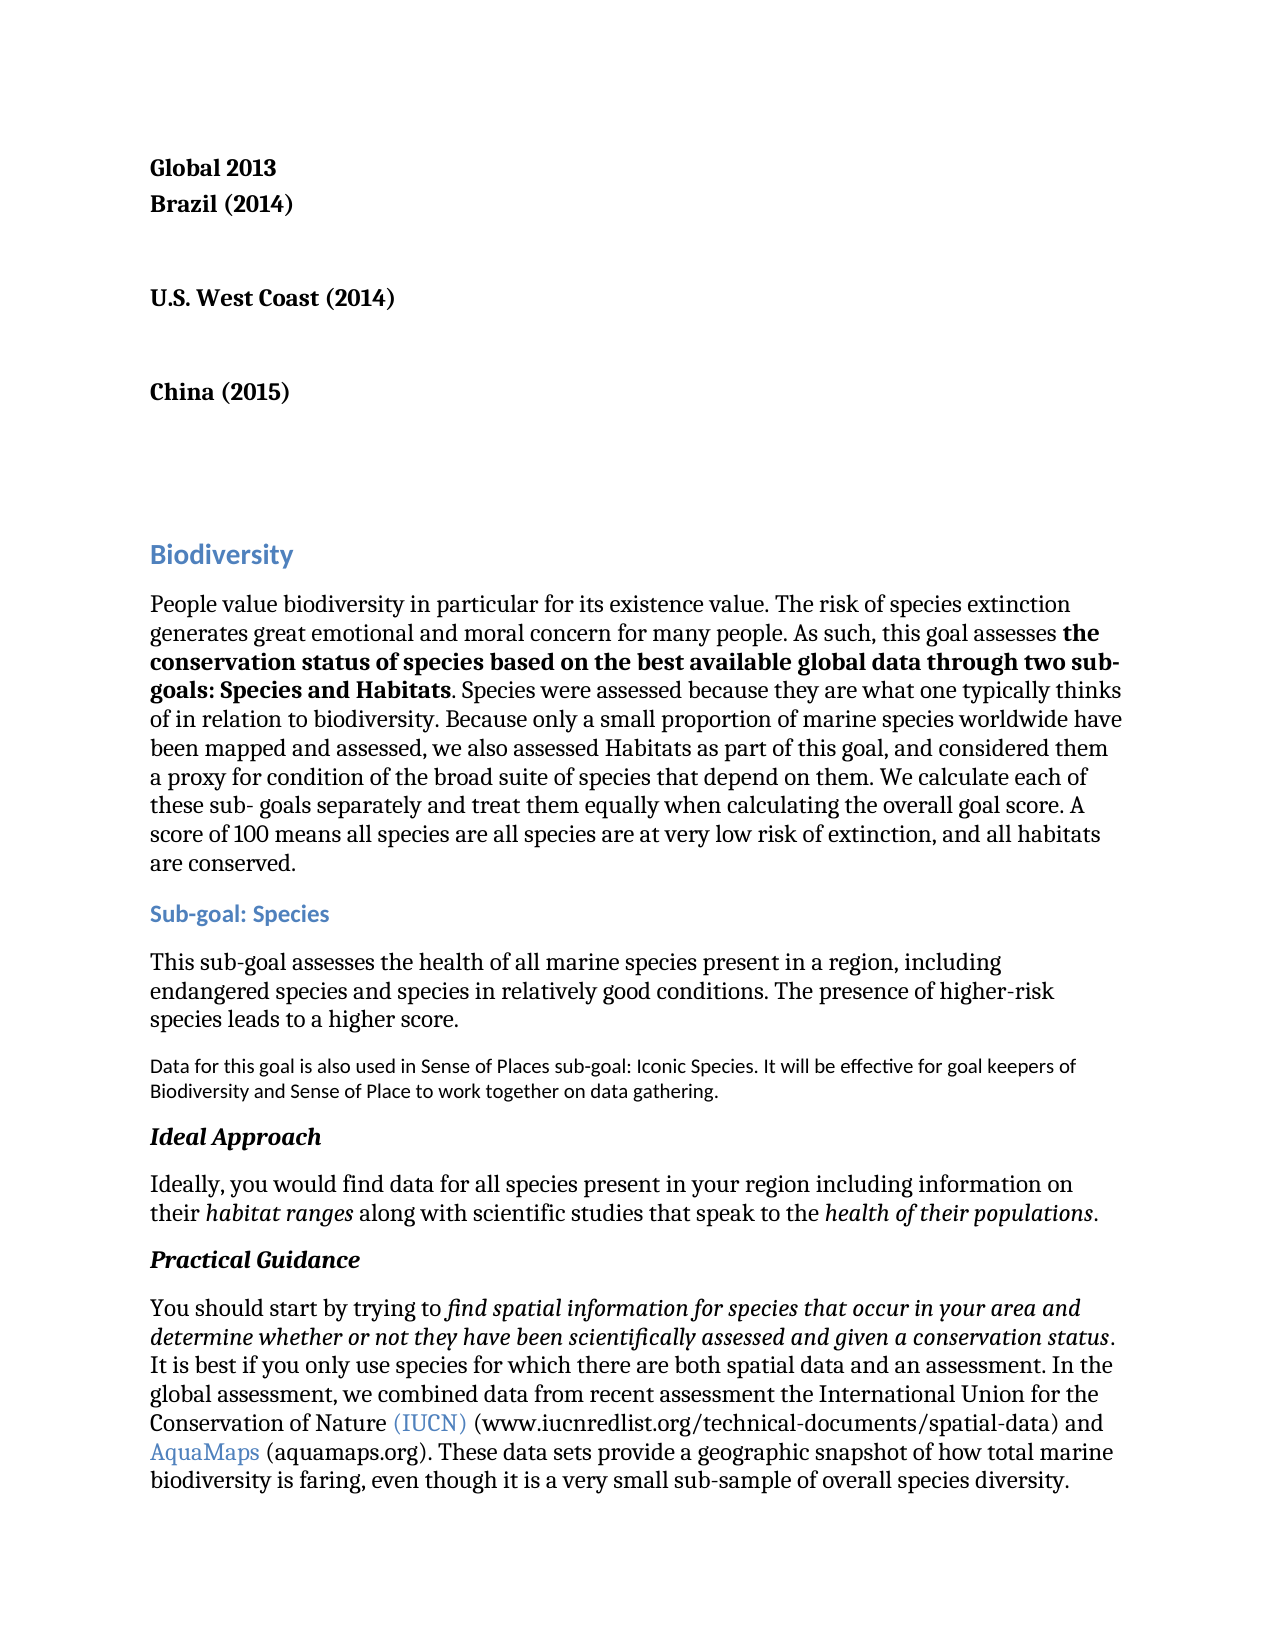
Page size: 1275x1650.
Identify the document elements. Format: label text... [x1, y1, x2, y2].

text People value biodiversity in particular for its existence value. The risk of species extinction generates great emotional and moral concern for many people. As such, this goal assesses the conservation status of species based on the best available global data through two sub-goals: Species and Habitats. Species were assessed because they are what one typically thinks of in relation to biodiversity. Because only a small proportion of marine species worldwide have been mapped and assessed, we also assessed Habitats as part of this goal, and considered them a proxy for condition of the broad suite of species that depend on them. We calculate each of these sub- goals separately and treat them equally when calculating the overall goal score. A score of 100 means all species are all species are at very low risk of extinction, and all habitats are conserved. [150, 590, 1125, 878]
text Ideally, you would find data for all species present in your region including information on their habitat ranges along with scientific studies that speak to the health of their populations. [150, 1170, 1125, 1227]
table_cell Brazil (2014) [139, 186, 1275, 280]
table_cell China (2015) [139, 374, 1275, 467]
text You should start by trying to find spatial information for species that occur in your area and determine whether or not they have been scientifically assessed and given a conservation status. It is best if you only use species for which there are both spatial data and an assessment. In the global assessment, we combined data from recent assessment the International Union for the Conservation of Nature (IUCN) (www.iucnredlist.org/technical-documents/spatial-data) and AquaMaps (aquamaps.org). These data sets provide a geographic snapshot of how total marine biodiversity is faring, even though it is a very small sub-sample of overall species diversity. [150, 1294, 1125, 1495]
text Ideal Approach [150, 1122, 1125, 1151]
text Data for this goal is also used in Sense of Places sub-goal: Iconic Species. It will be effective for goal keepers of Biodiversity and Sense of Place to work together on data gathering. [150, 1053, 1125, 1104]
subtitle Sub-goal: Species [150, 898, 1125, 929]
text Practical Guidance [150, 1246, 1125, 1275]
subtitle Biodiversity [150, 536, 1125, 571]
text This sub-goal assesses the health of all marine species present in a region, including endangered species and species in relatively good conditions. The presence of higher-risk species leads to a higher score. [150, 948, 1125, 1034]
table_cell Global 2013 [139, 150, 1275, 186]
table_cell U.S. West Coast (2014) [139, 280, 1275, 374]
